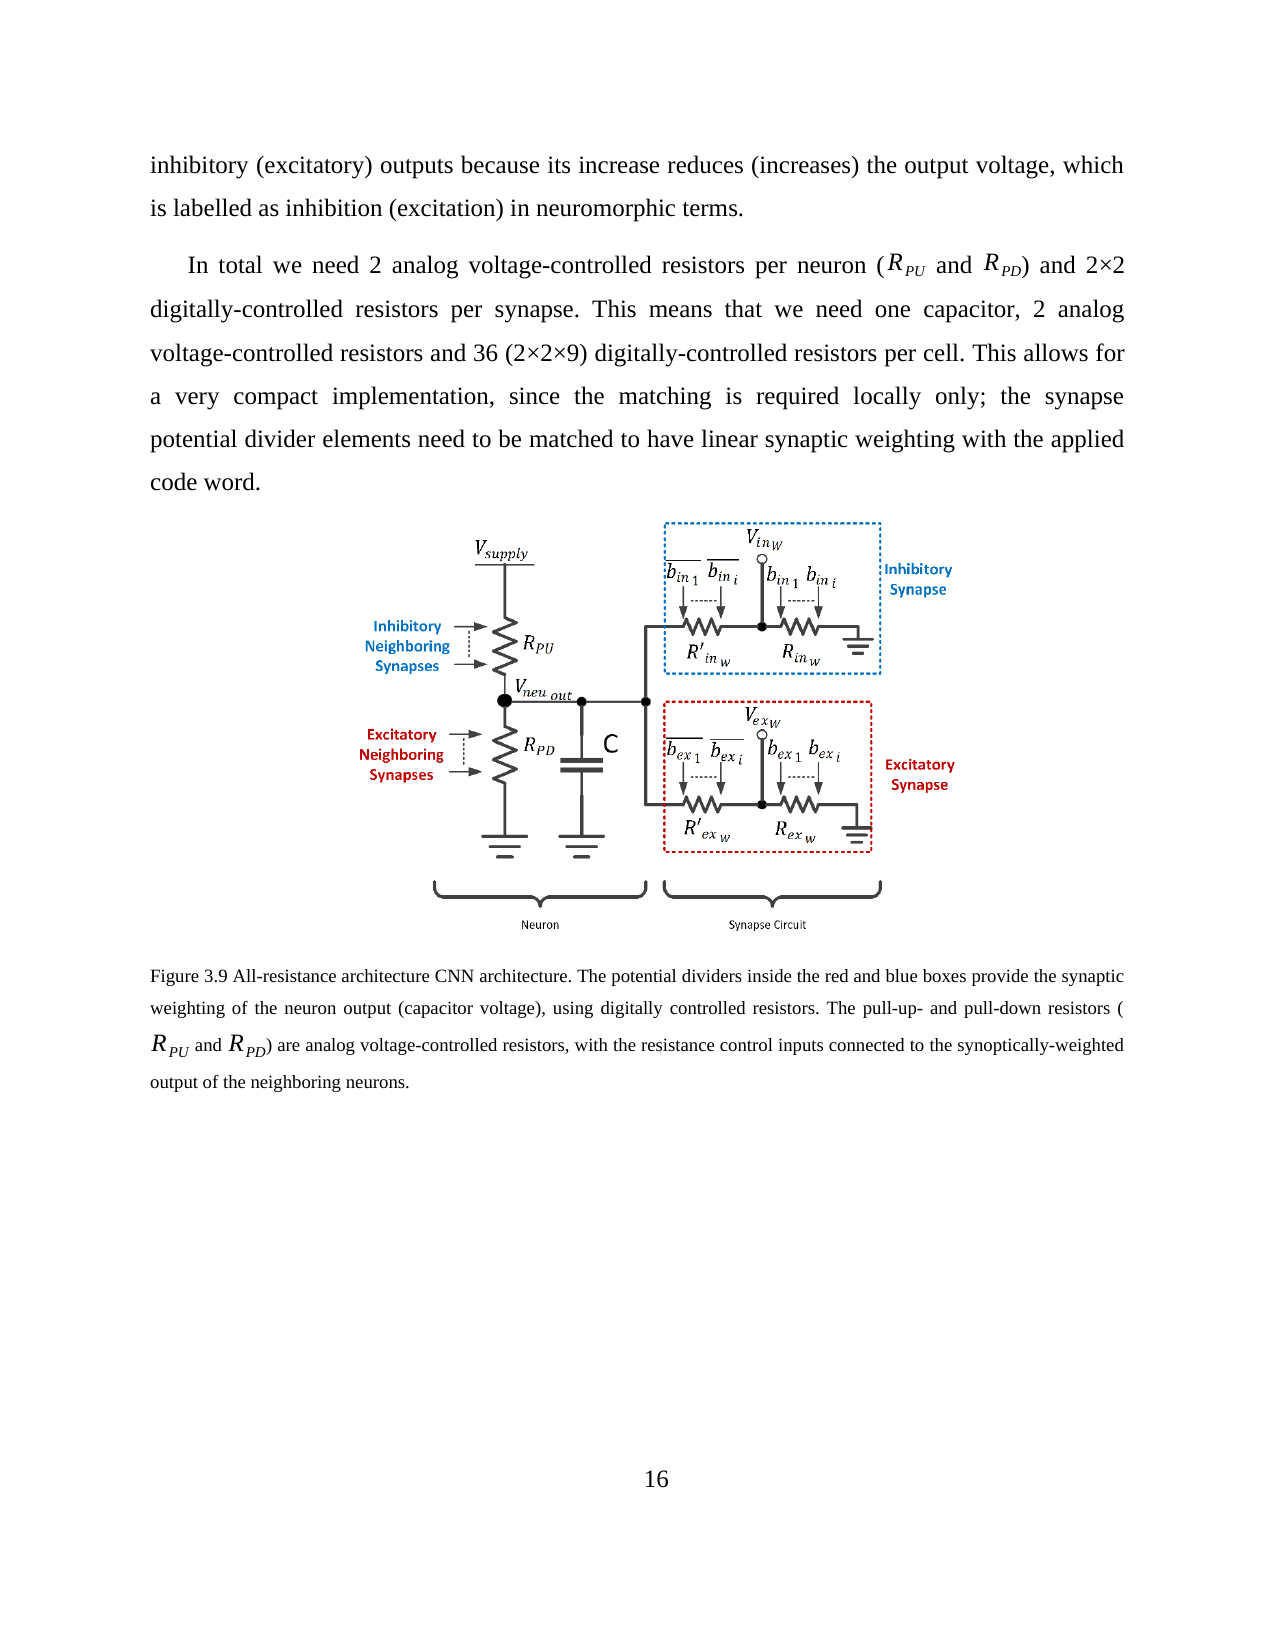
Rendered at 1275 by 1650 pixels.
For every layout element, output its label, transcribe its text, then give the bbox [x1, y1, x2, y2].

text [150, 150, 1125, 222]
text In total we need 2 analog voltage-controlled resistors per neuron ( and ) and 2×2 digitally-controlled resistors per synapse. This means that we need one capacitor, 2 analog voltage-controlled resistors and 36 (2×2×9) digitally-controlled resistors per cell. This allows for a very compact implementation, since the matching is required locally only; the synapse potential divider elements need to be matched to have linear synaptic weighting with the applied code word. [150, 249, 1125, 496]
picture [350, 522, 963, 938]
